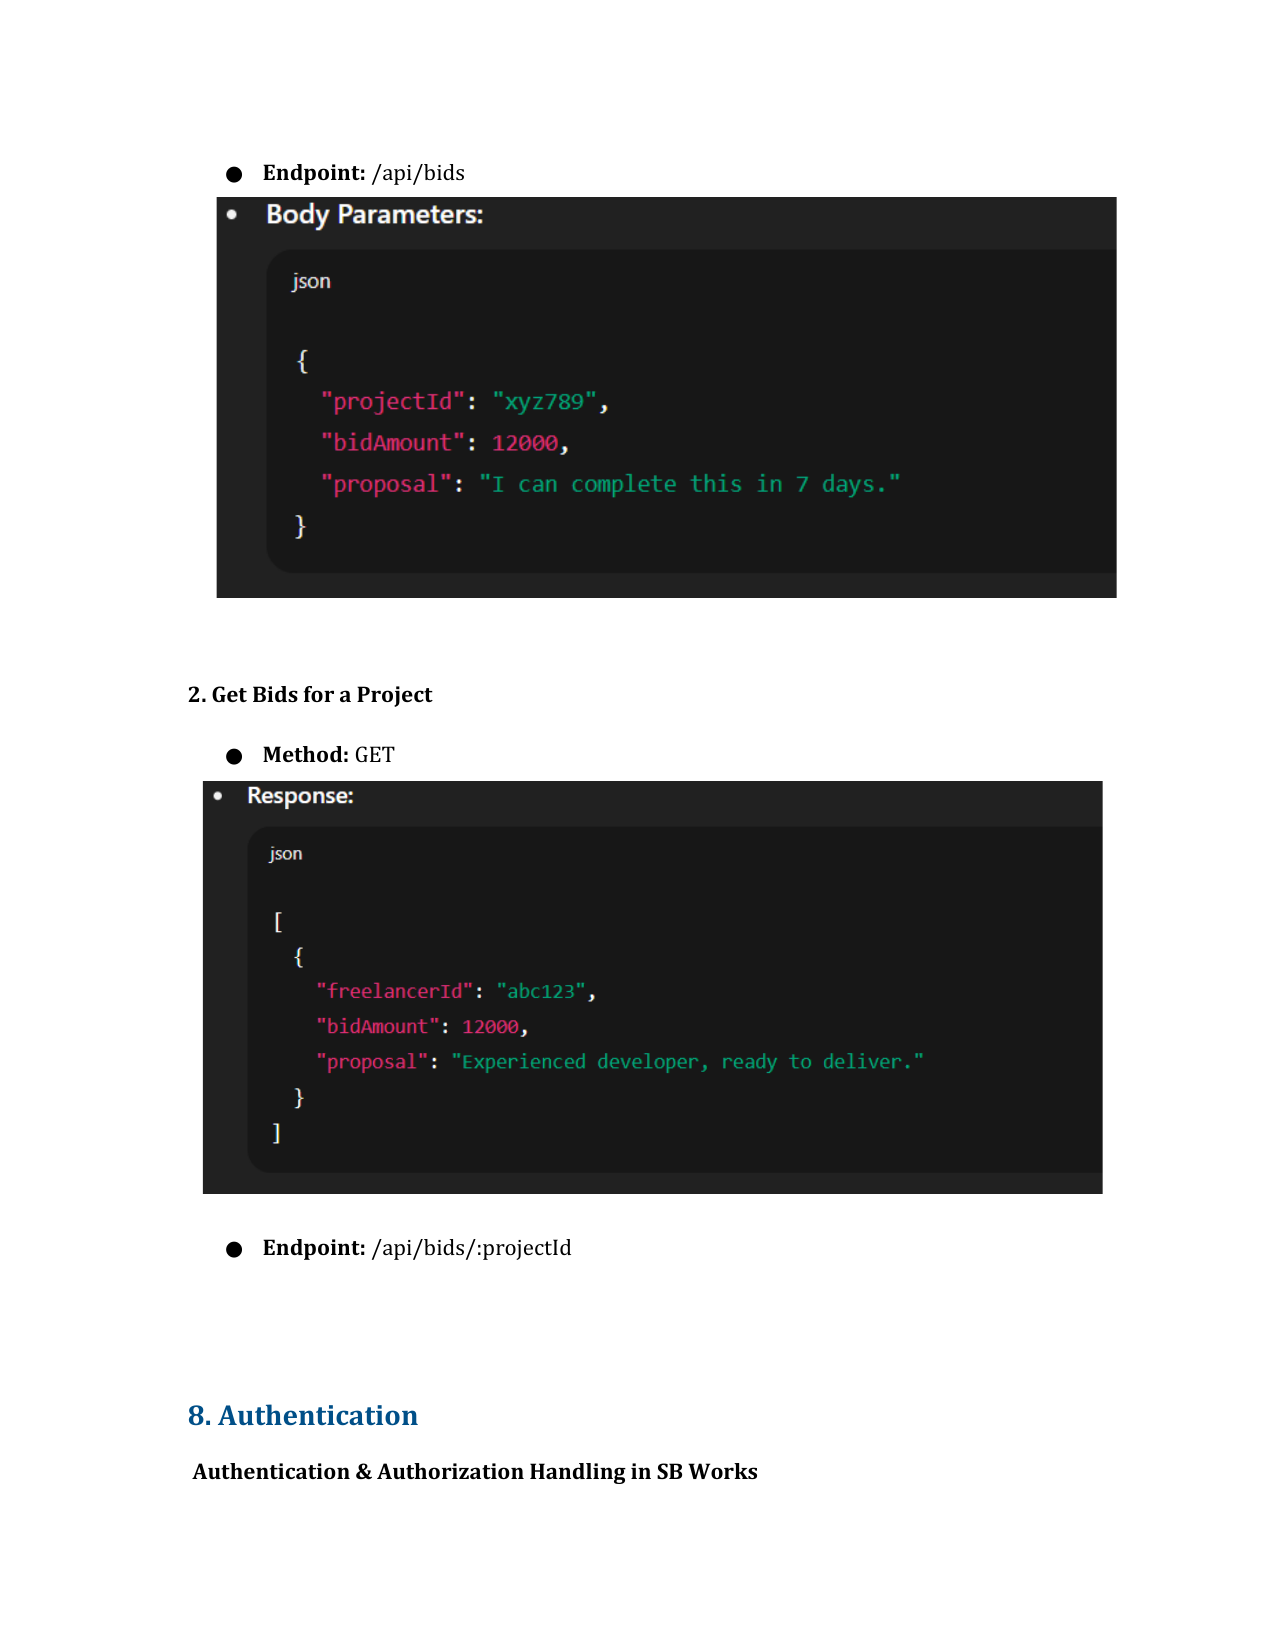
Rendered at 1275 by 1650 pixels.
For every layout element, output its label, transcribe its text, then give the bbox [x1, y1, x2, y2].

text 2. Get Bids for a Project [187, 680, 1087, 707]
picture [202, 781, 1103, 1194]
list Method: GET [225, 732, 1087, 775]
text 8. Authentication [187, 1398, 1087, 1432]
text Authentication & Authorization Handling in SB Works [187, 1458, 1087, 1485]
picture [216, 197, 1117, 598]
list Endpoint: /api/bids/:projectId [225, 1194, 1087, 1267]
list Endpoint: /api/bids [225, 150, 1087, 193]
